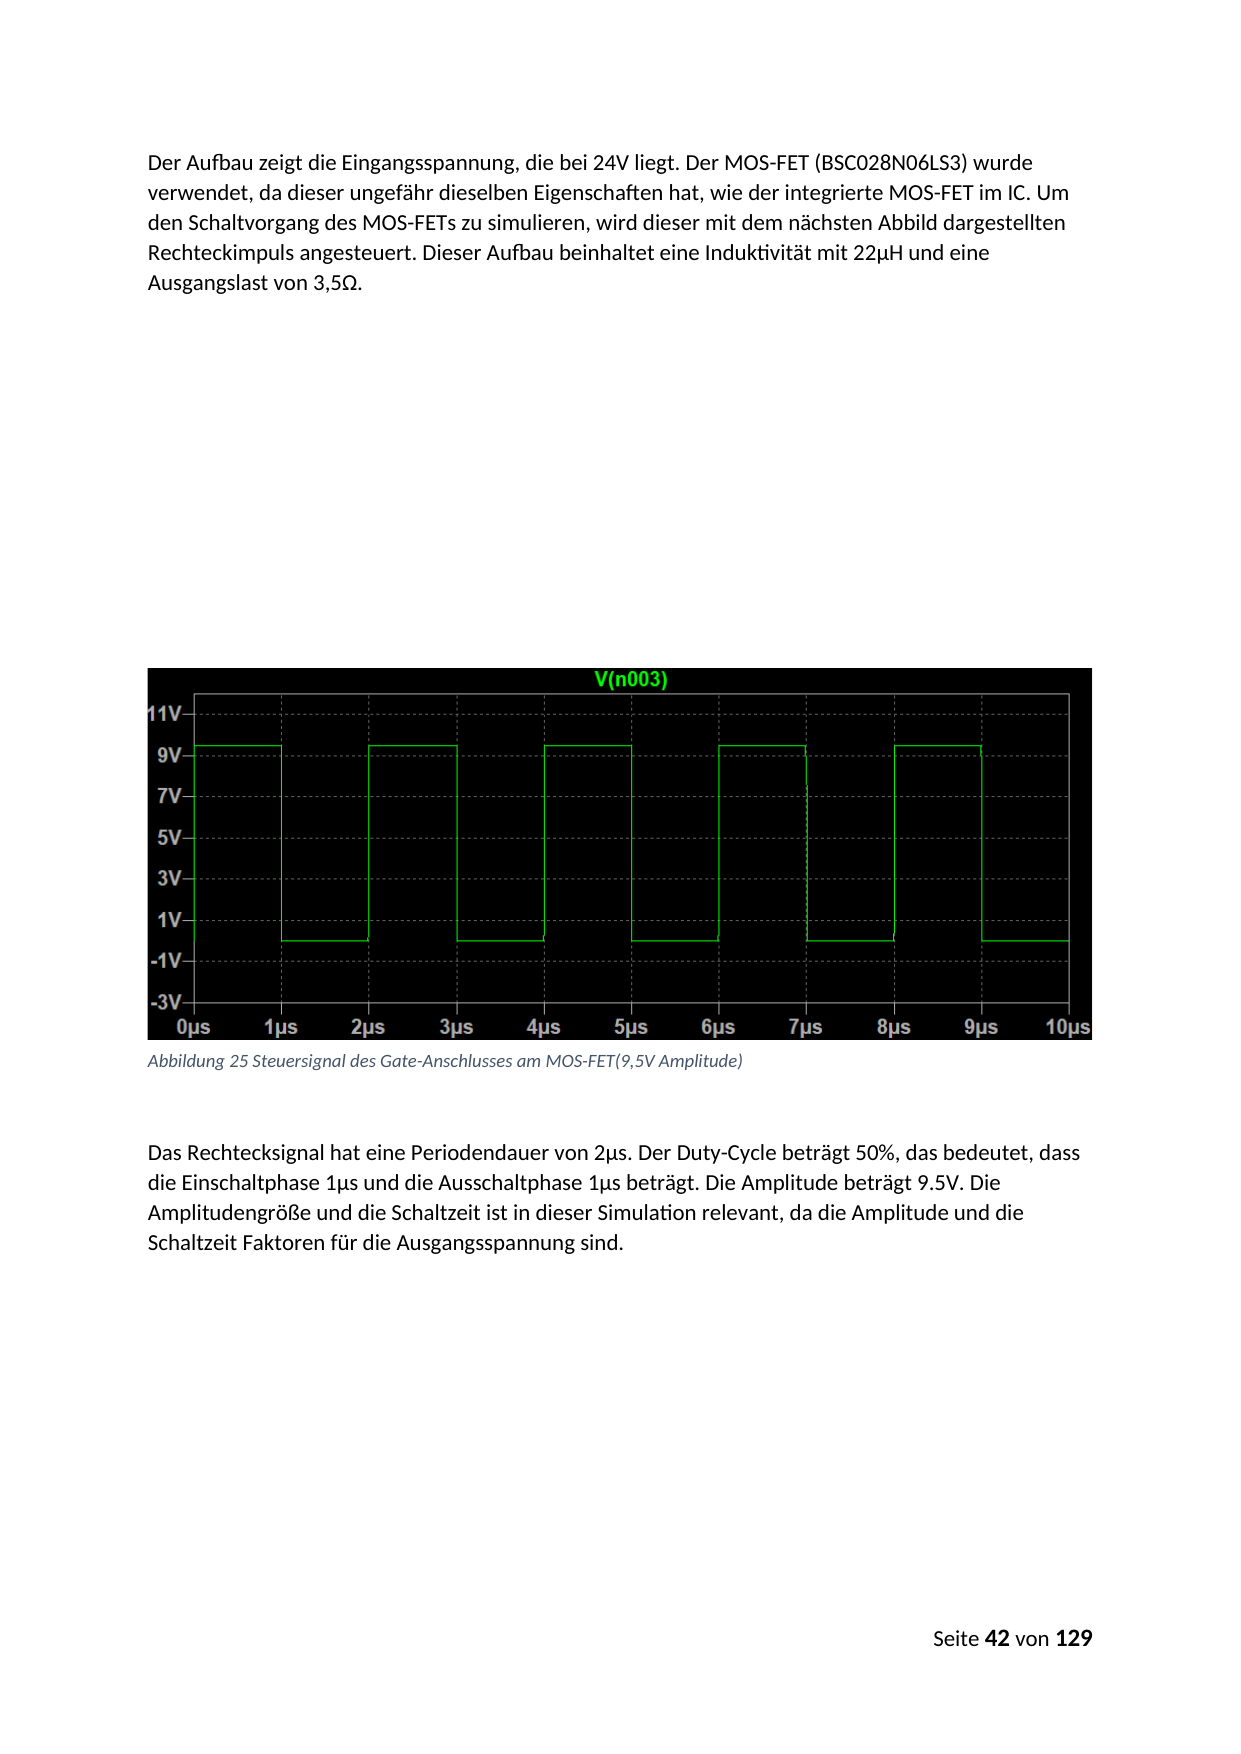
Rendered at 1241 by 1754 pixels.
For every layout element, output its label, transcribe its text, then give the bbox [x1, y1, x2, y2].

text Der Aufbau zeigt die Eingangsspannung, die bei 24V liegt. Der MOS-FET (BSC028N06LS3) wurde verwendet, da dieser ungefähr dieselben Eigenschaften hat, wie der integrierte MOS-FET im IC. Um den Schaltvorgang des MOS-FETs zu simulieren, wird dieser mit dem nächsten Abbild dargestellten Rechteckimpuls angesteuert. Dieser Aufbau beinhaltet eine Induktivität mit 22µH und eine Ausgangslast von 3,5Ω. [148, 148, 1093, 296]
picture [147, 668, 1093, 1040]
text Das Rechtecksignal hat eine Periodendauer von 2µs. Der Duty-Cycle beträgt 50%, das bedeutet, dass die Einschaltphase 1µs und die Ausschaltphase 1µs beträgt. Die Amplitude beträgt 9.5V. Die Amplitudengröße und die Schaltzeit ist in dieser Simulation relevant, da die Amplitude und die Schaltzeit Faktoren für die Ausgangsspannung sind. [148, 1138, 1093, 1256]
